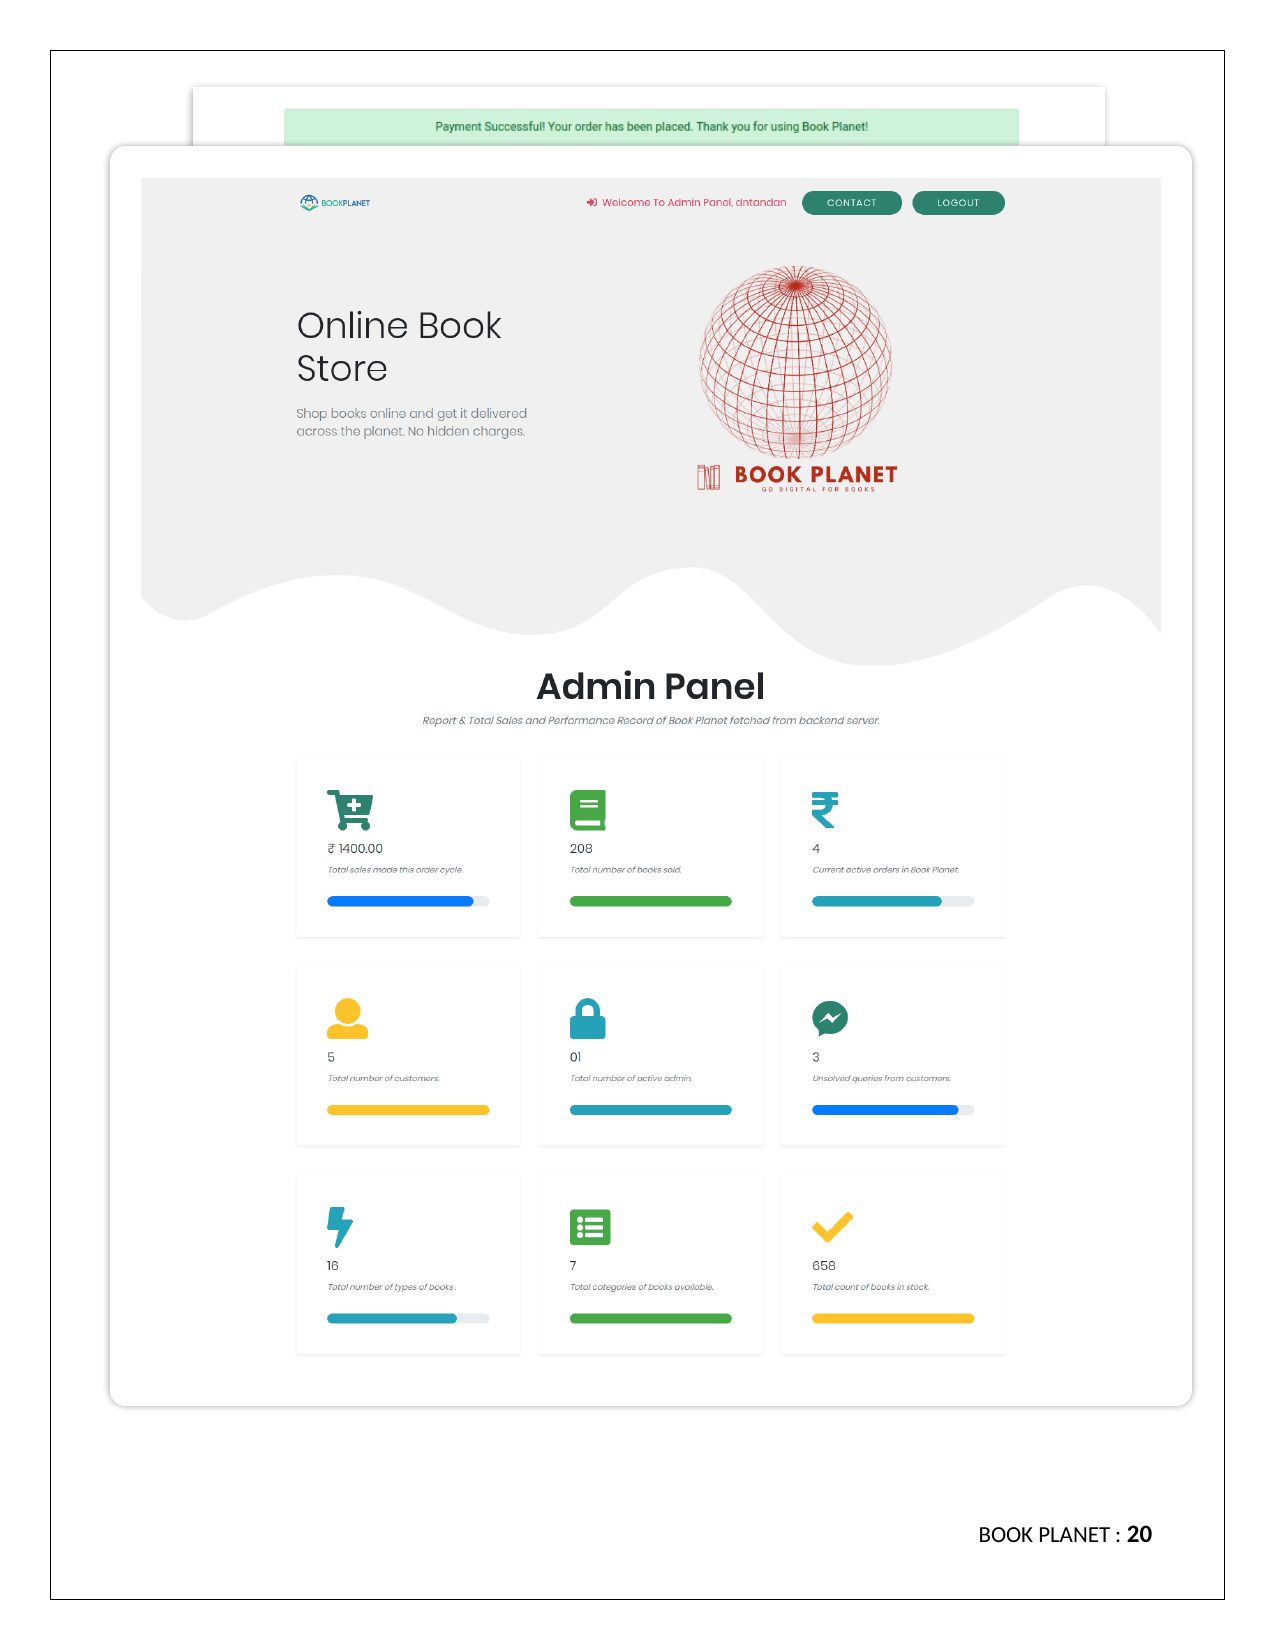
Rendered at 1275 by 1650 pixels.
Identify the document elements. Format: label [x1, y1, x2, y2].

picture [207, 101, 1090, 146]
picture [141, 178, 1161, 1375]
